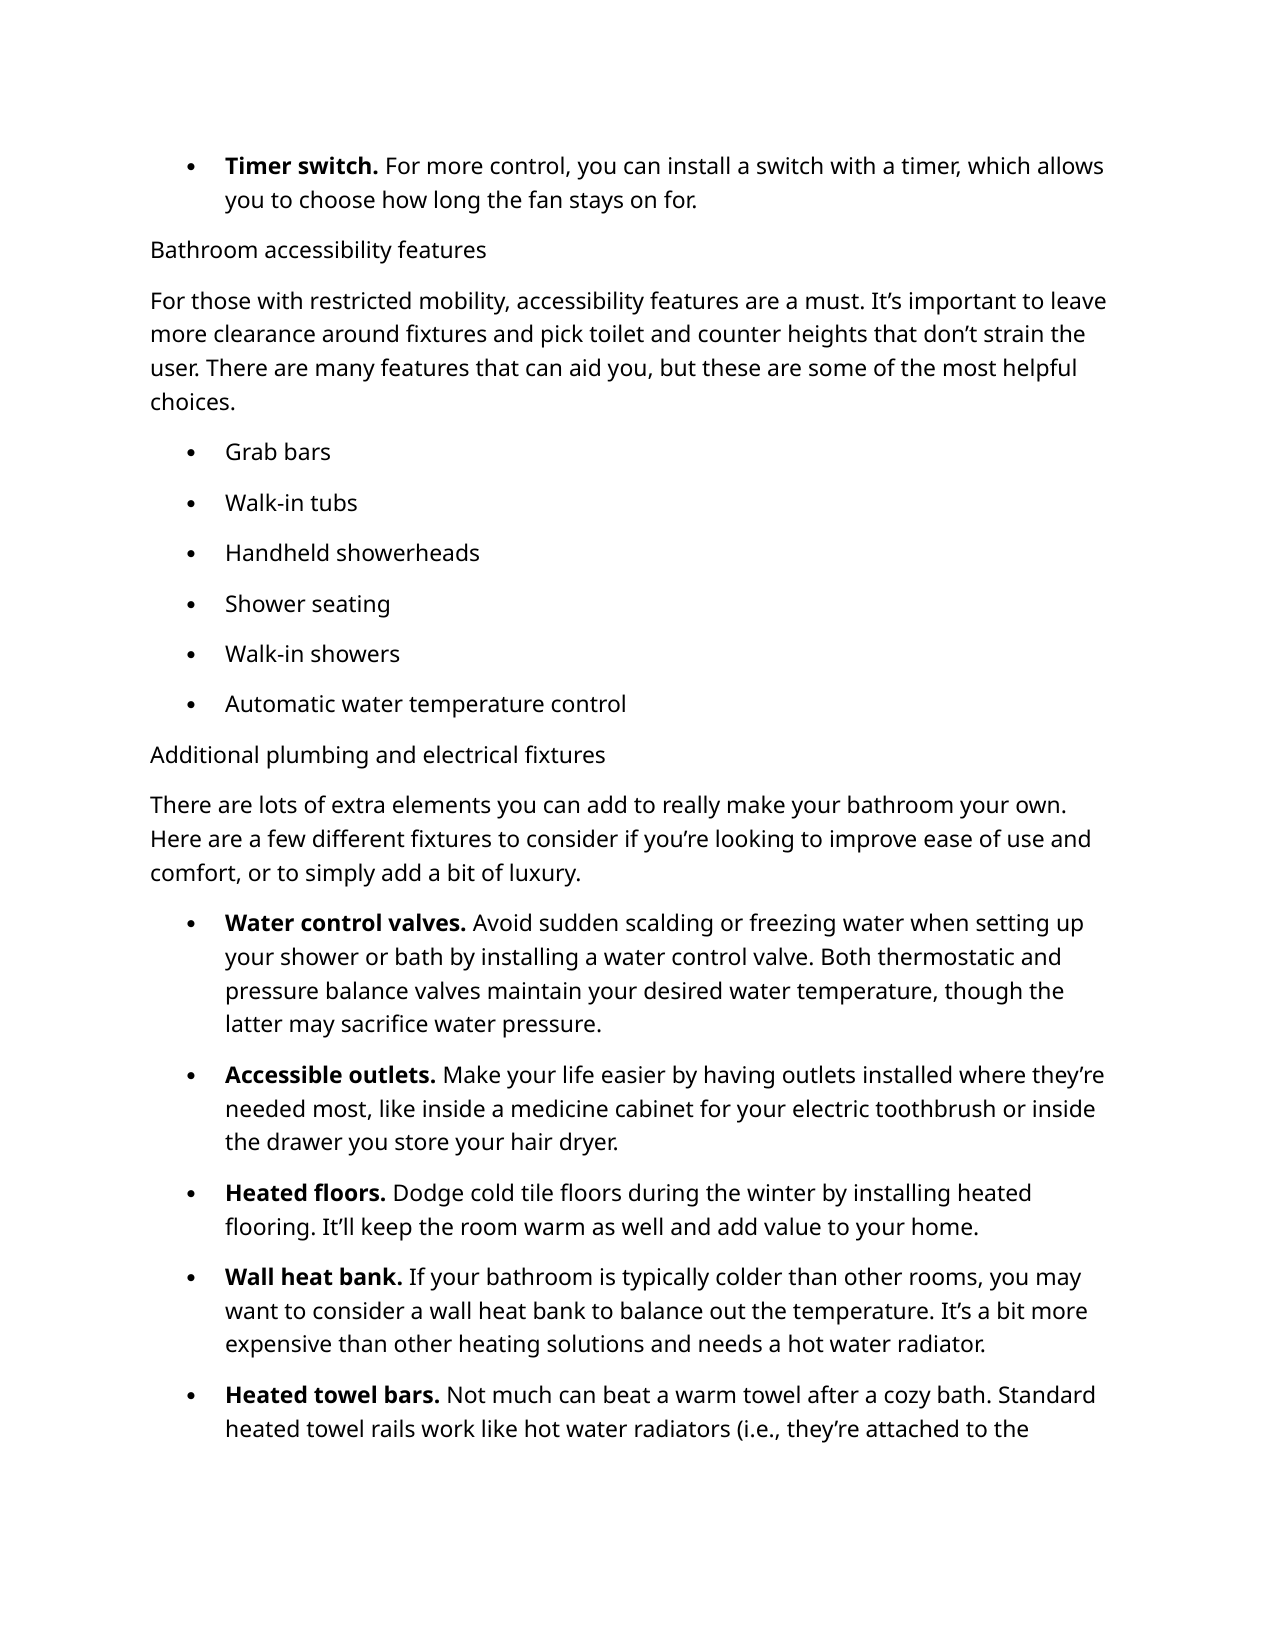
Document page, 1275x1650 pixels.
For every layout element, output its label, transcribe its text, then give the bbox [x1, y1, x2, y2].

list Walk-in tubs [187, 487, 1125, 518]
list Walk-in showers [187, 638, 1125, 669]
list Shower seating [187, 587, 1125, 619]
list Accessible outlets. Make your life easier by having outlets installed where they’re needed most, like inside a medicine cabinet for your electric toothbrush or inside the drawer you store your hair dryer. [187, 1059, 1125, 1157]
text Bathroom accessibility features [150, 234, 1125, 265]
list Timer switch. For more control, you can install a switch with a timer, which allows you to choose how long the fan stays on for. [187, 150, 1125, 215]
list Water control valves. Avoid sudden scalding or freezing water when setting up your shower or bath by installing a water control valve. Both thermostatic and pressure balance valves maintain your desired water temperature, though the latter may sacrifice water pressure. [187, 907, 1125, 1039]
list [187, 1379, 1125, 1444]
text Additional plumbing and electrical fixtures [150, 739, 1125, 770]
list Automatic water temperature control [187, 688, 1125, 719]
list Wall heat bank. If your bathroom is typically colder than other rooms, you may want to consider a wall heat bank to balance out the temperature. It’s a bit more expensive than other heating solutions and needs a hot water radiator. [187, 1261, 1125, 1359]
text There are lots of extra elements you can add to really make your bathroom your own. Here are a few different fixtures to consider if you’re looking to improve ease of use and comfort, or to simply add a bit of luxury. [150, 789, 1125, 888]
list Grab bars [187, 436, 1125, 467]
list Heated floors. Dodge cold tile floors during the winter by installing heated flooring. It’ll keep the room warm as well and add value to your home. [187, 1177, 1125, 1242]
text For those with restricted mobility, accessibility features are a must. It’s important to leave more clearance around fixtures and pick toilet and counter heights that don’t strain the user. There are many features that can aid you, but these are some of the most helpful choices. [150, 284, 1125, 417]
list Handheld showerheads [187, 537, 1125, 568]
